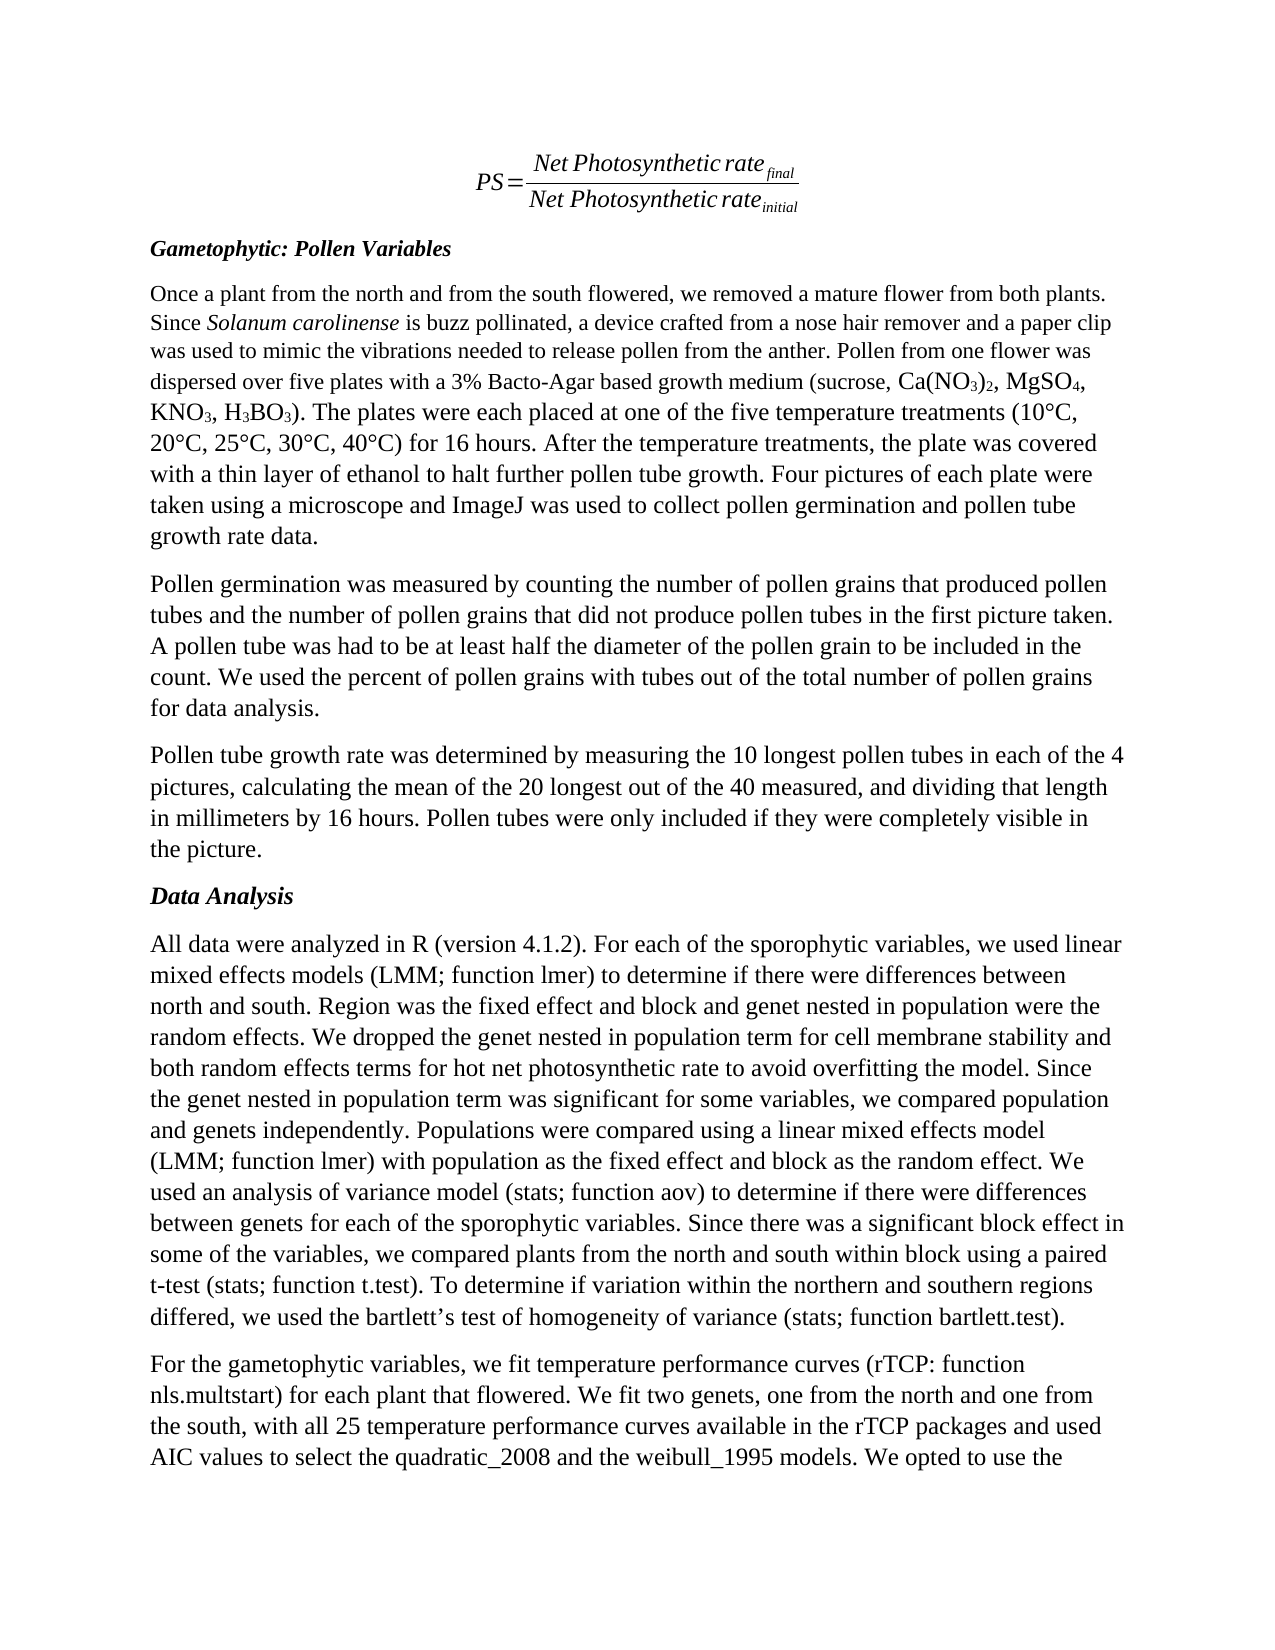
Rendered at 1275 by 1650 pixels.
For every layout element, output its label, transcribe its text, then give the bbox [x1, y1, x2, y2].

text Pollen tube growth rate was determined by measuring the 10 longest pollen tubes in each of the 4 pictures, calculating the mean of the 20 longest out of the 40 measured, and dividing that length in millimeters by 16 hours. Pollen tubes were only included if they were completely visible in the picture. [150, 741, 1125, 862]
text Data Analysis [150, 881, 1125, 910]
text Once a plant from the north and from the south flowered, we removed a mature flower from both plants. Since Solanum carolinense is buzz pollinated, a device crafted from a nose hair remover and a paper clip was used to mimic the vibrations needed to release pollen from the anther. Pollen from one flower was dispersed over five plates with a 3% Bacto-Agar based growth medium (sucrose, Ca(NO3)2, MgSO4, KNO3, H3BO3). The plates were each placed at one of the five temperature treatments (10°C, 20°C, 25°C, 30°C, 40°C) for 16 hours. After the temperature treatments, the plate was covered with a thin layer of ethanol to halt further pollen tube growth. Four pictures of each plate were taken using a microscope and ImageJ was used to collect pollen germination and pollen tube growth rate data. [150, 280, 1125, 550]
text All data were analyzed in R (version 4.1.2). For each of the sporophytic variables, we used linear mixed effects models (LMM; function lmer) to determine if there were differences between north and south. Region was the fixed effect and block and genet nested in population were the random effects. We dropped the genet nested in population term for cell membrane stability and both random effects terms for hot net photosynthetic rate to avoid overfitting the model. Since the genet nested in population term was significant for some variables, we compared population and genets independently. Populations were compared using a linear mixed effects model (LMM; function lmer) with population as the fixed effect and block as the random effect. We used an analysis of variance model (stats; function aov) to determine if there were differences between genets for each of the sporophytic variables. Since there was a significant block effect in some of the variables, we compared plants from the north and south within block using a paired t-test (stats; function t.test). To determine if variation within the northern and southern regions differed, we used the bartlett’s test of homogeneity of variance (stats; function bartlett.test). [150, 929, 1125, 1330]
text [150, 1349, 1125, 1471]
text Pollen germination was measured by counting the number of pollen grains that produced pollen tubes and the number of pollen grains that did not produce pollen tubes in the first picture taken. A pollen tube was had to be at least half the diameter of the pollen grain to be included in the count. We used the percent of pollen grains with tubes out of the total number of pollen grains for data analysis. [150, 569, 1125, 722]
text Gametophytic: Pollen Variables [150, 235, 1125, 262]
